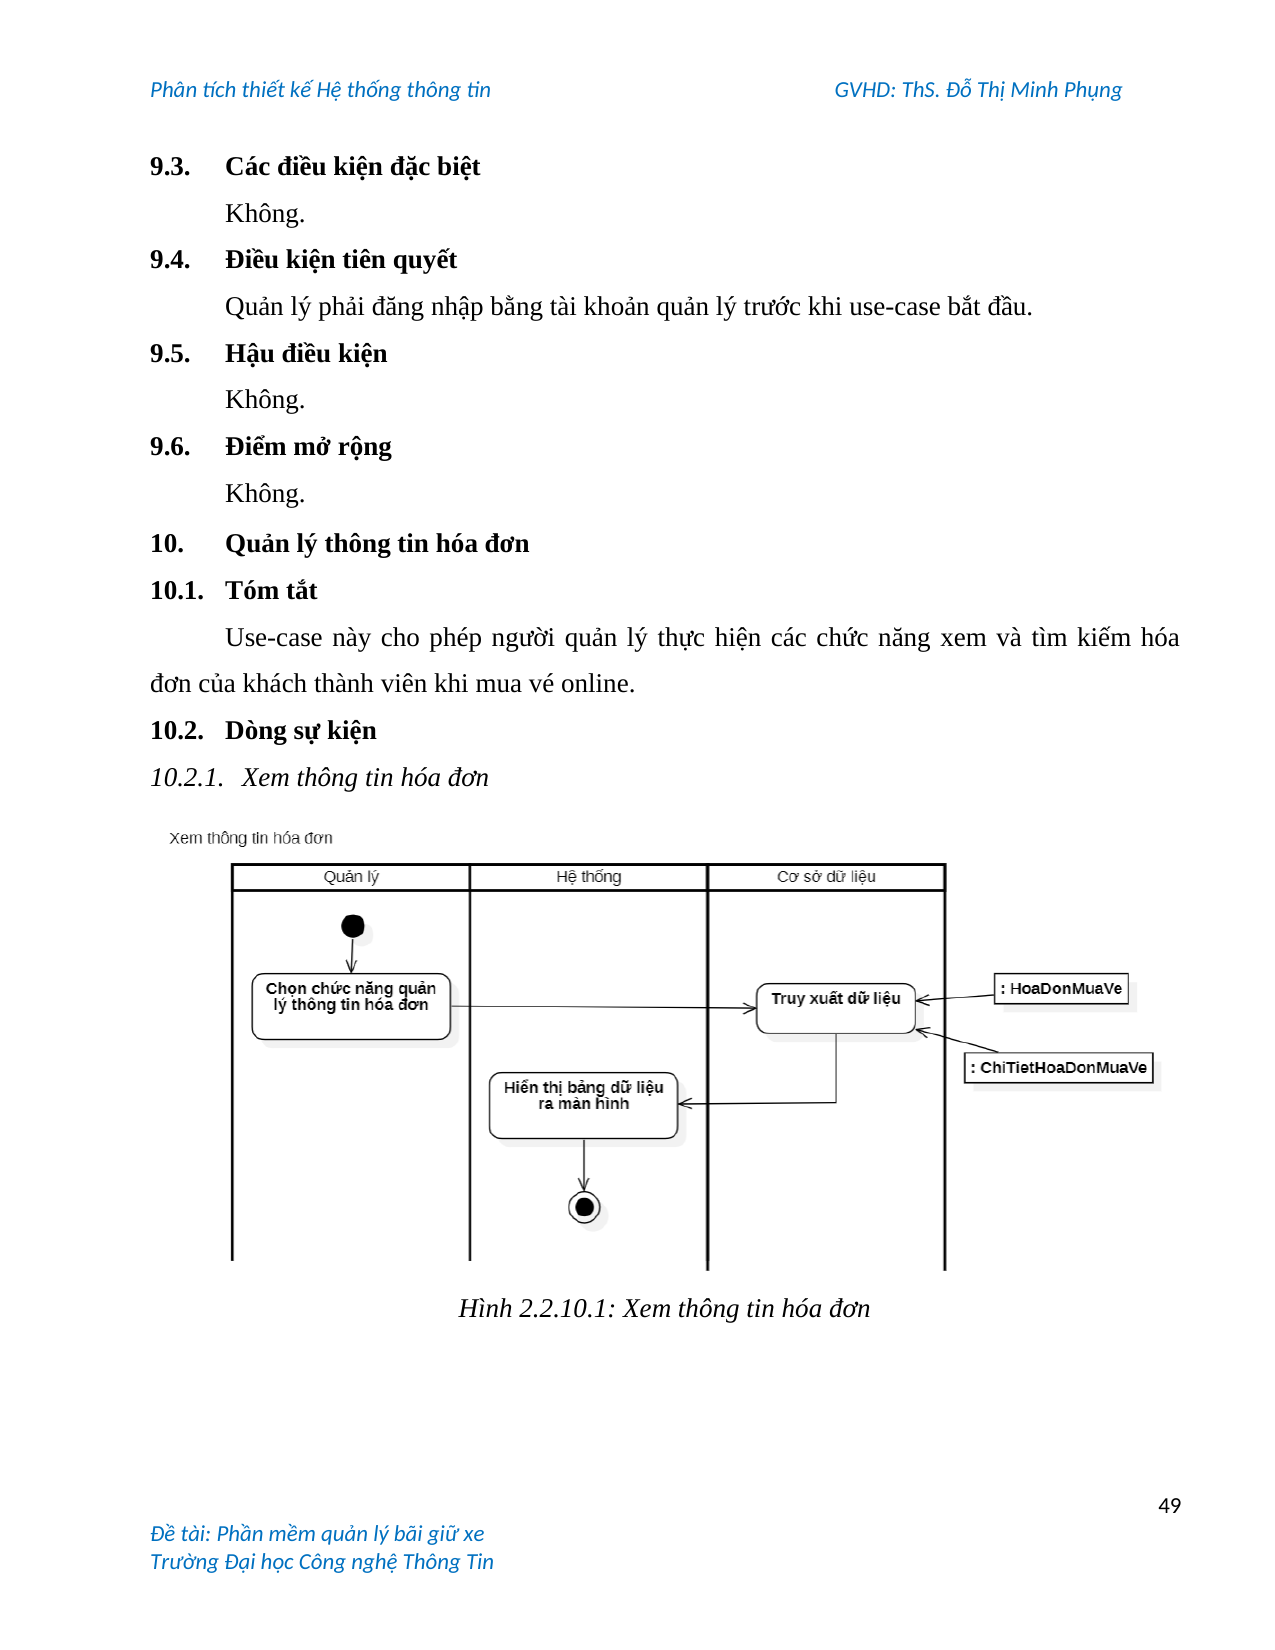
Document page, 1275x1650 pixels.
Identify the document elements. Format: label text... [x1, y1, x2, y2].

list Điểm mở rộng [150, 430, 1181, 461]
text Use-case này cho phép người quản lý thực hiện các chức năng xem và tìm kiếm hóa đơn của khách thành viên khi mua vé online. [150, 621, 1181, 699]
list Các điều kiện đặc biệt [150, 150, 1181, 181]
list Dòng sự kiện [150, 714, 1181, 745]
list Xem thông tin hóa đơn [150, 761, 1181, 792]
list Tóm tắt [150, 574, 1181, 605]
subtitle Quản lý thông tin hóa đơn [150, 527, 1181, 559]
picture [150, 807, 1182, 1279]
text Không. [225, 477, 1181, 508]
text Không. [150, 197, 1181, 228]
text Quản lý phải đăng nhập bằng tài khoản quản lý trước khi use-case bắt đầu. [150, 290, 1181, 321]
list Điều kiện tiên quyết [150, 243, 1181, 274]
text Hình 2.2.10.1: Xem thông tin hóa đơn [150, 1292, 1181, 1323]
list Hậu điều kiện [150, 337, 1181, 368]
text Không. [150, 383, 1181, 414]
